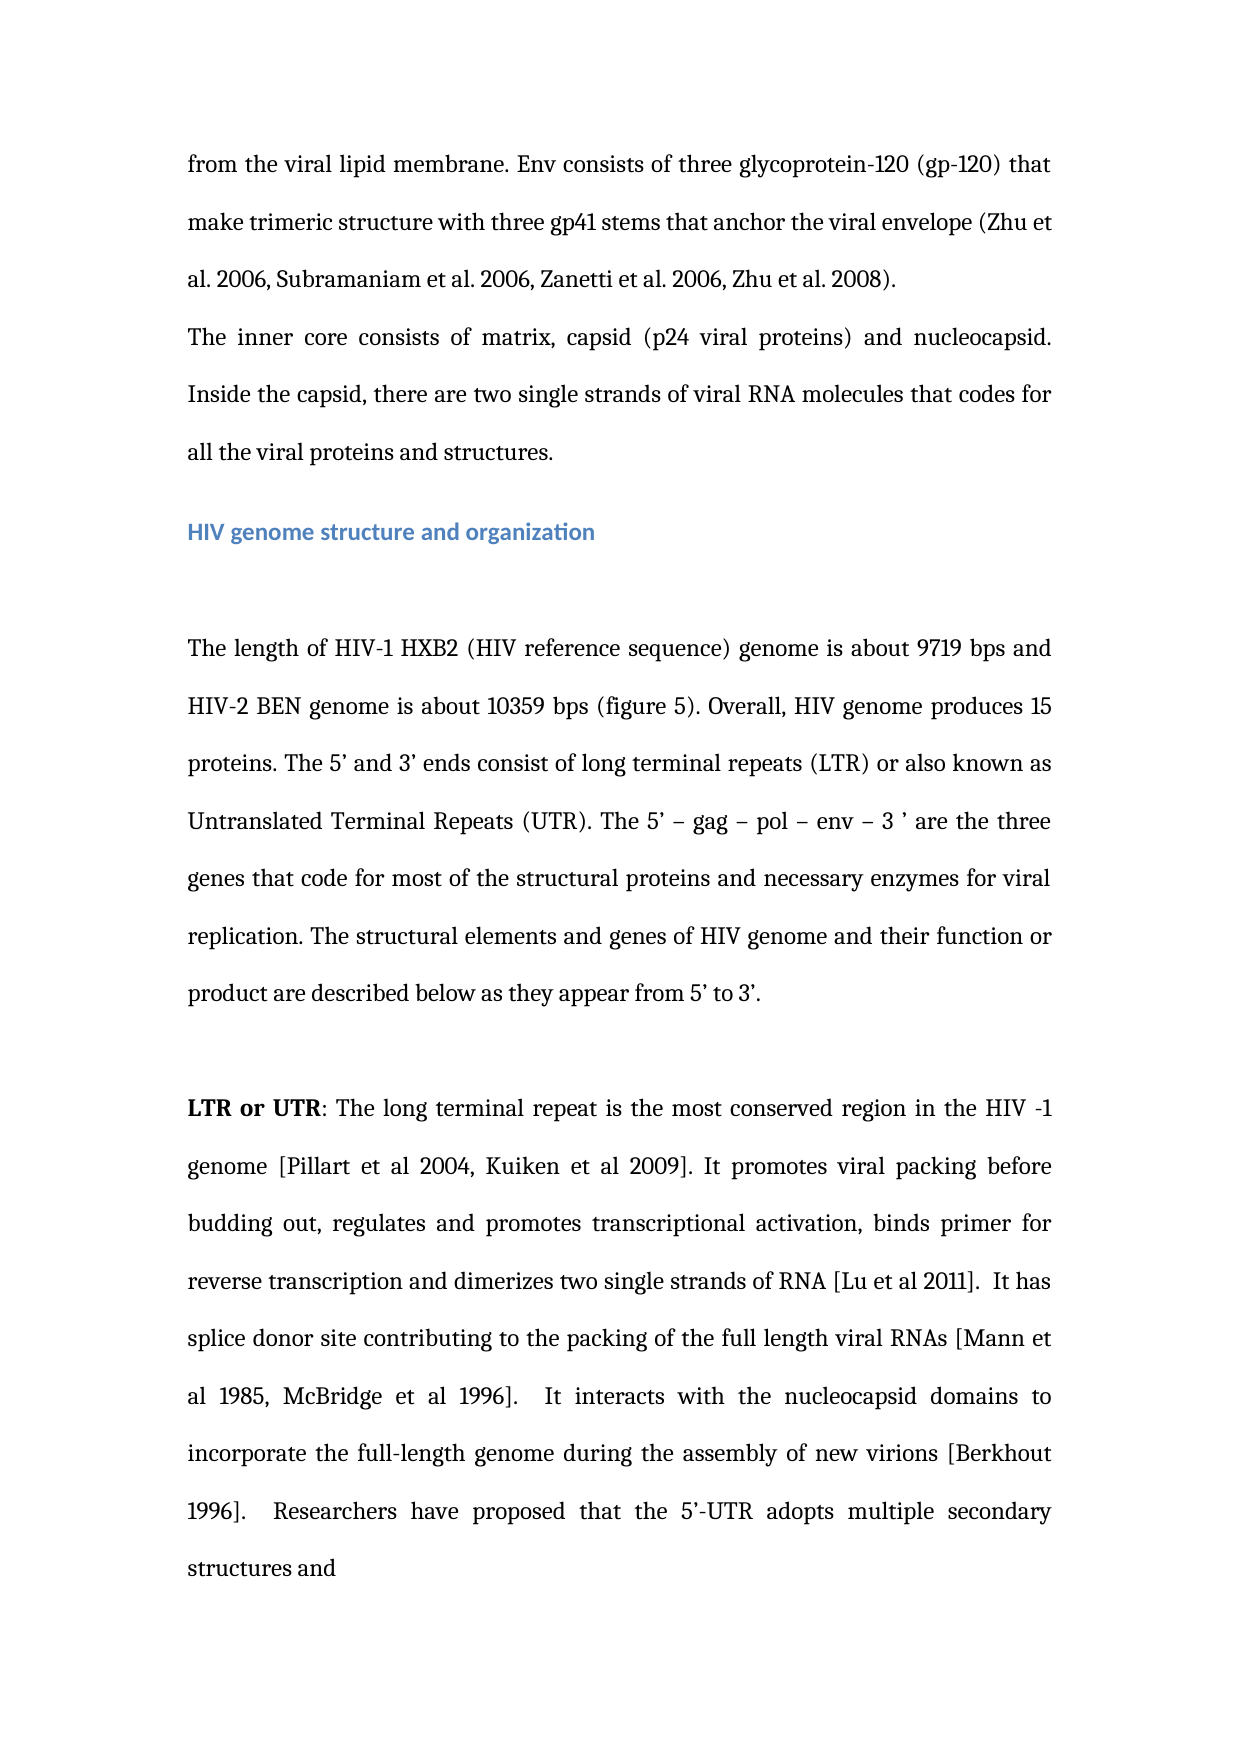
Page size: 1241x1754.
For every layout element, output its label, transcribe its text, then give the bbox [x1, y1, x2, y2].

text The length of HIV-1 HXB2 (HIV reference sequence) genome is about 9719 bps and HIV-2 BEN genome is about 10359 bps (figure 5). Overall, HIV genome produces 15 proteins. The 5’ and 3’ ends consist of long terminal repeats (LTR) or also known as Untranslated Terminal Repeats (UTR). The 5’ – gag – pol – env – 3 ’ are the three genes that code for most of the structural proteins and necessary enzymes for viral replication. The structural elements and genes of HIV genome and their function or product are described below as they appear from 5’ to 3’. [187, 634, 1053, 1008]
subtitle HIV genome structure and organization [187, 516, 1053, 546]
text The inner core consists of matrix, capsid (p24 viral proteins) and nucleocapsid. Inside the capsid, there are two single strands of viral RNA molecules that codes for all the viral proteins and structures. [187, 322, 1053, 466]
text LTR or UTR: The long terminal repeat is the most conserved region in the HIV -1 genome [Pillart et al 2004, Kuiken et al 2009]. It promotes viral packing before budding out, regulates and promotes transcriptional activation, binds primer for reverse transcription and dimerizes two single strands of RNA [Lu et al 2011]. It has splice donor site contributing to the packing of the full length viral RNAs [Mann et al 1985, McBridge et al 1996]. It interacts with the nucleocapsid domains to incorporate the full-length genome during the assembly of new virions [Berkhout 1996]. Researchers have proposed that the 5’-UTR adopts multiple secondary structures and [187, 1094, 1053, 1583]
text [187, 150, 1053, 294]
